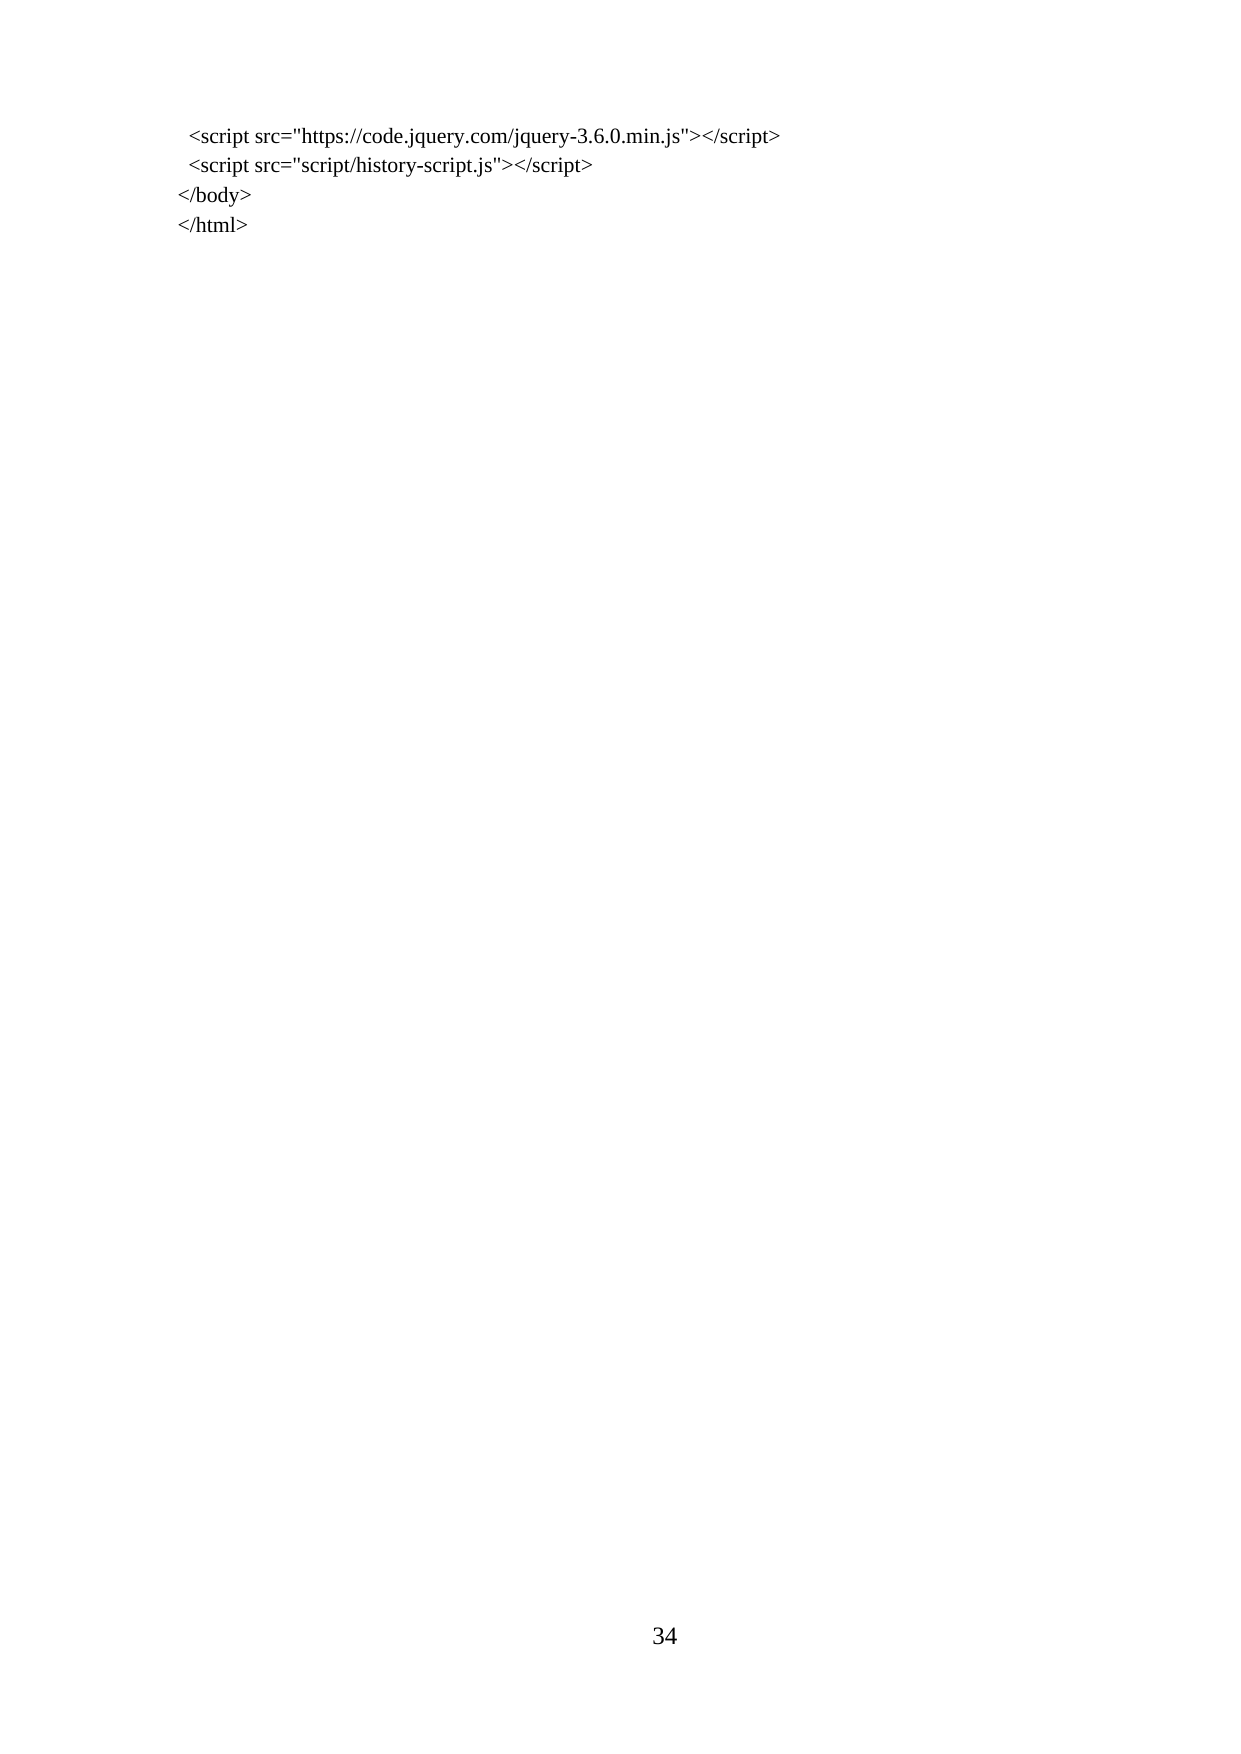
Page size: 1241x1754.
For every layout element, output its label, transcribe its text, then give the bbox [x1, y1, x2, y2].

text </body> [177, 177, 1152, 207]
text <script src="https://code.jquery.com/jquery-3.6.0.min.js"></script> [177, 118, 1152, 148]
text <script src="script/history-script.js"></script> [177, 148, 1152, 177]
text </html> [177, 207, 1152, 237]
